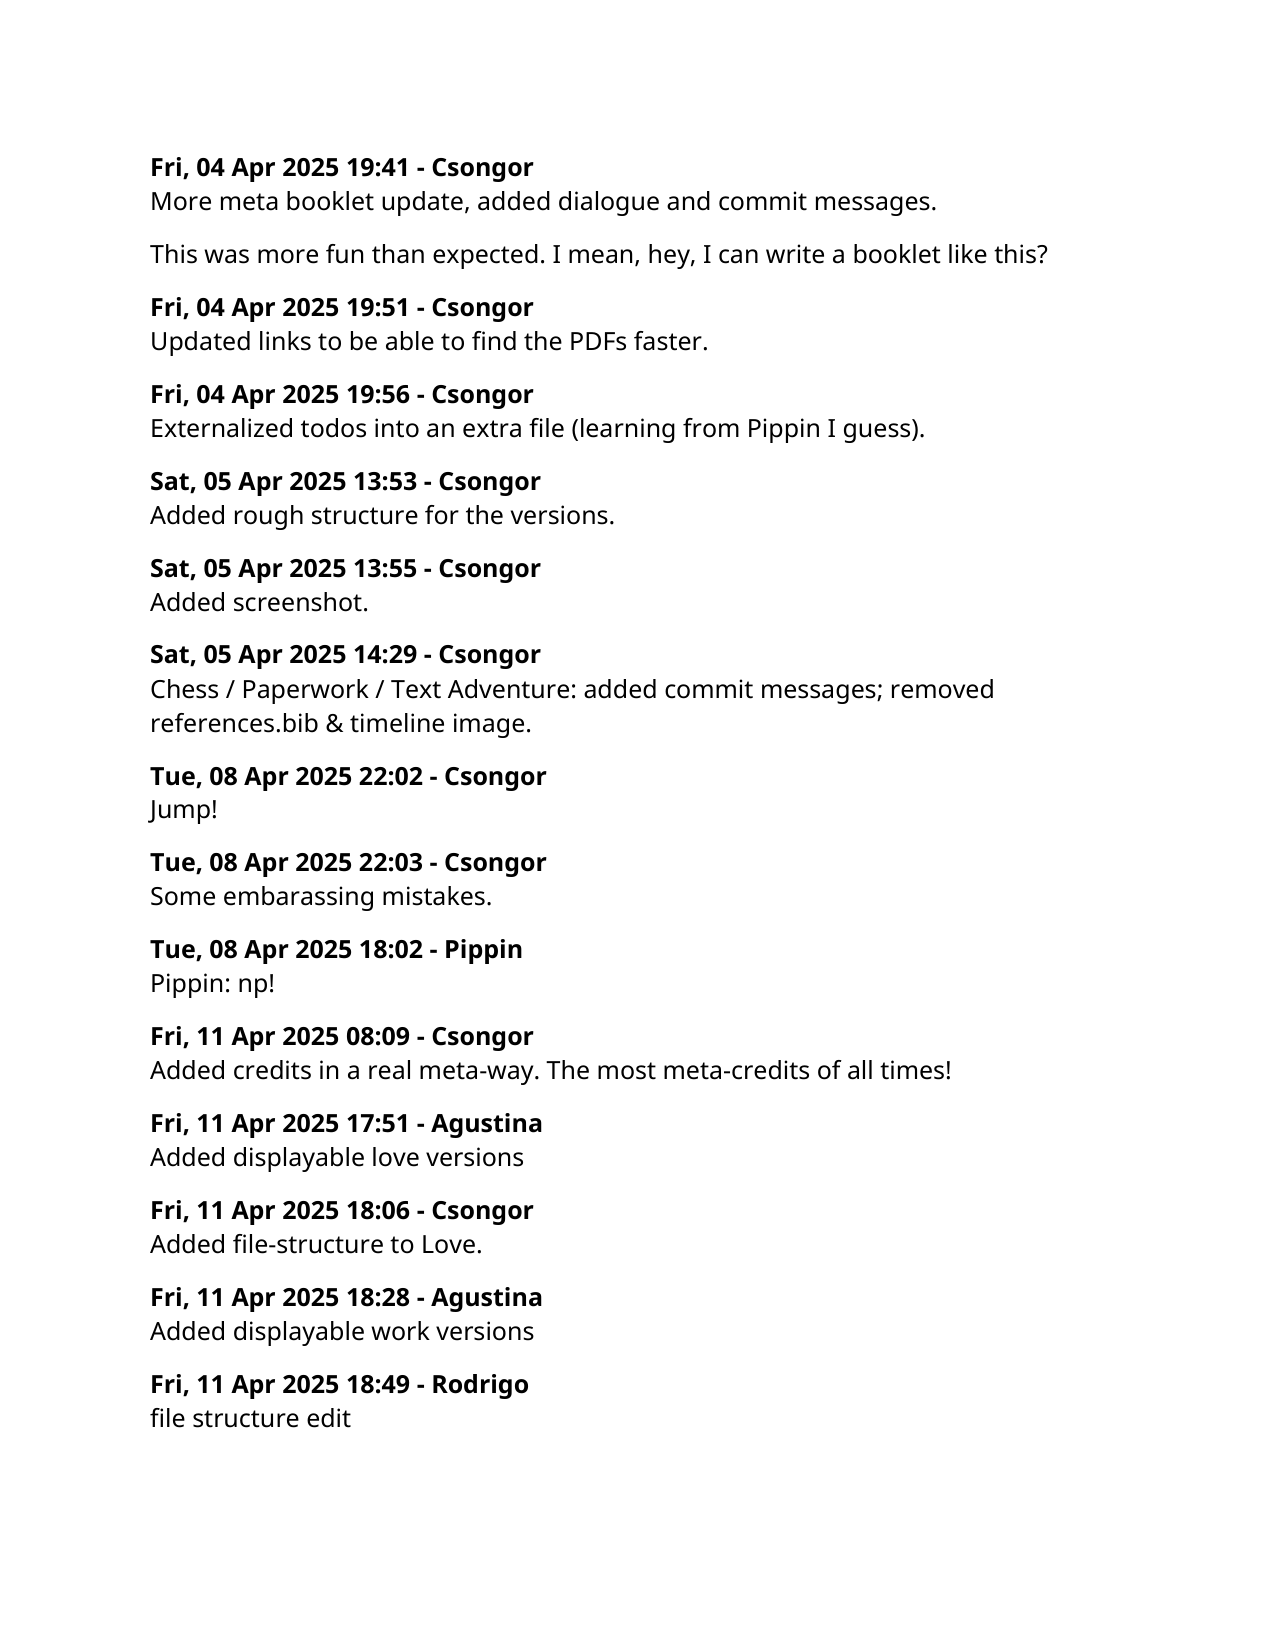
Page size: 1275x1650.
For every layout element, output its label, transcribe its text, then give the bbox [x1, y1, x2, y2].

text Sat, 05 Apr 2025 13:55 - Csongor Added screenshot. [150, 550, 1125, 618]
text Fri, 11 Apr 2025 18:06 - Csongor Added file-structure to Love. [150, 1192, 1125, 1261]
text Fri, 11 Apr 2025 17:51 - Agustina Added displayable love versions [150, 1106, 1125, 1174]
text Sat, 05 Apr 2025 14:29 - Csongor Chess / Paperwork / Text Adventure: added commit messages; removed references.bib & timeline image. [150, 637, 1125, 739]
text Tue, 08 Apr 2025 18:02 - Pippin Pippin: np! [150, 932, 1125, 1000]
text Fri, 04 Apr 2025 19:51 - Csongor Updated links to be able to find the PDFs faster. [150, 290, 1125, 358]
text Fri, 04 Apr 2025 19:41 - Csongor More meta booklet update, added dialogue and commit messages. [150, 150, 1125, 218]
text Tue, 08 Apr 2025 22:02 - Csongor Jump! [150, 758, 1125, 826]
text Fri, 11 Apr 2025 08:09 - Csongor Added credits in a real meta-way. The most meta-credits of all times! [150, 1019, 1125, 1087]
text Sat, 05 Apr 2025 13:53 - Csongor Added rough structure for the versions. [150, 463, 1125, 532]
text Fri, 11 Apr 2025 18:49 - Rodrigo file structure edit [150, 1366, 1125, 1434]
text Fri, 11 Apr 2025 18:28 - Agustina Added displayable work versions [150, 1279, 1125, 1347]
text Tue, 08 Apr 2025 22:03 - Csongor Some embarassing mistakes. [150, 845, 1125, 913]
text Fri, 04 Apr 2025 19:56 - Csongor Externalized todos into an extra file (learning from Pippin I guess). [150, 377, 1125, 445]
text This was more fun than expected. I mean, hey, I can write a booklet like this? [150, 237, 1125, 271]
